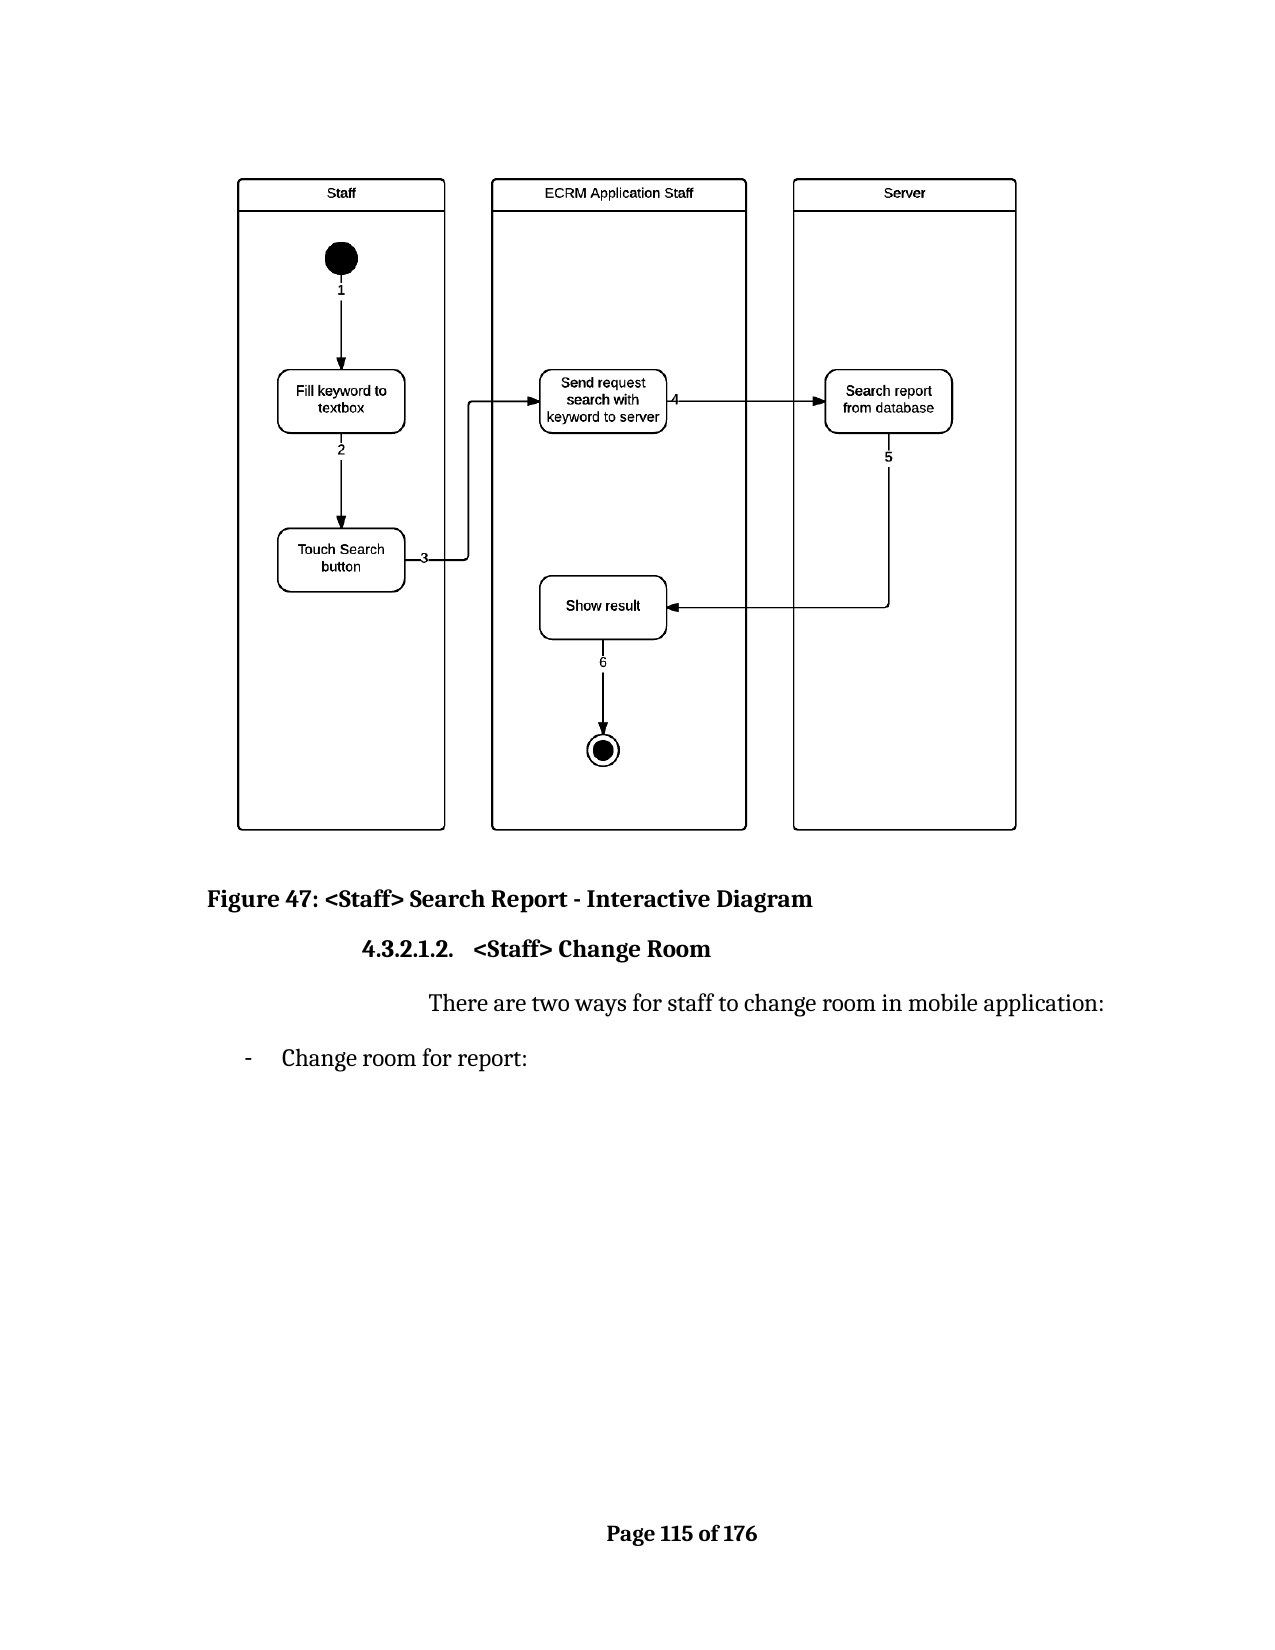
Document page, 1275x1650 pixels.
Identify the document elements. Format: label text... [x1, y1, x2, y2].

list Change room for report: [244, 1043, 1157, 1073]
list <Staff> Change Room [454, 935, 1157, 964]
text There are two ways for staff to change room in mobile application: [207, 989, 1157, 1017]
picture [206, 147, 1047, 861]
